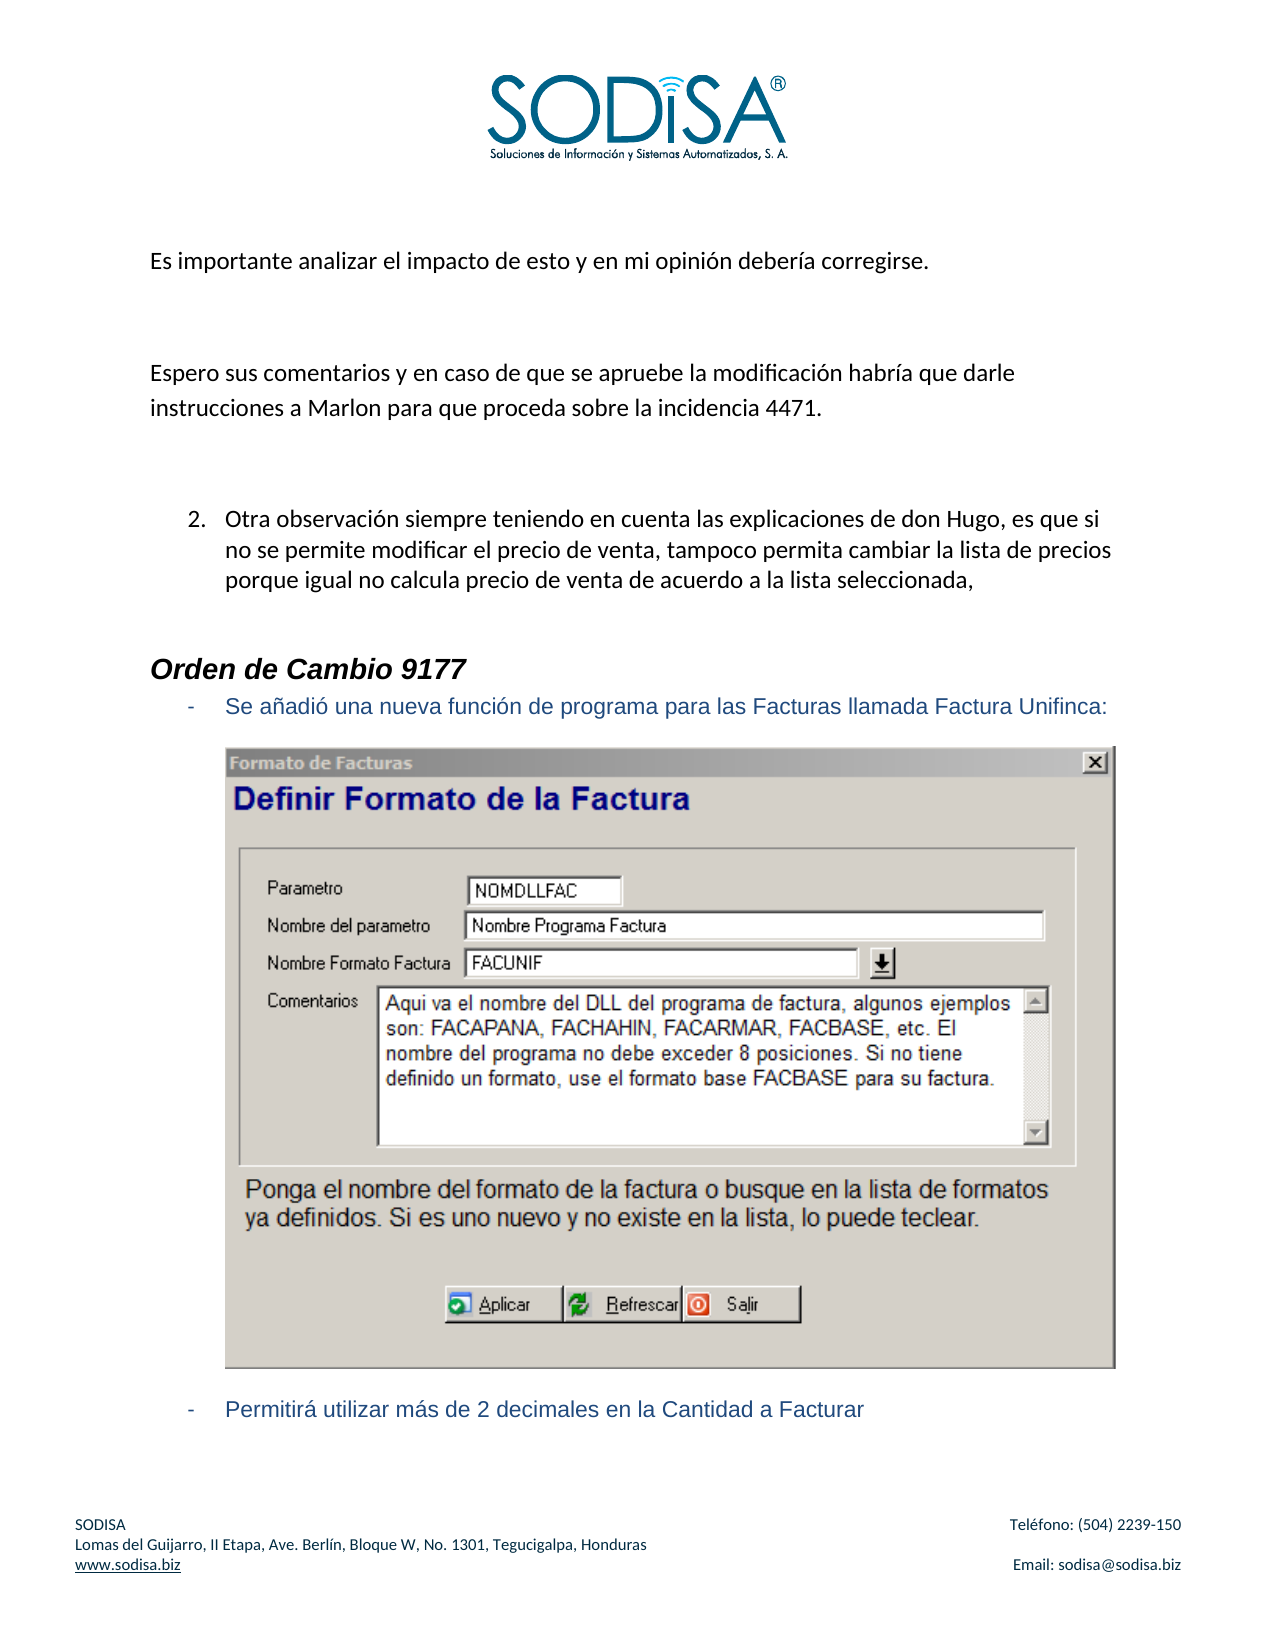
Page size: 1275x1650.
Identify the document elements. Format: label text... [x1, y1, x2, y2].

text Espero sus comentarios y en caso de que se apruebe la modificación habría que darle instrucciones a Marlon para que proceda sobre la incidencia 4471. [150, 357, 1125, 422]
list Se añadió una nueva función de programa para las Facturas llamada Factura Unifinca: [187, 692, 1125, 720]
subtitle Orden de Cambio 9177 [150, 652, 1125, 686]
text Es importante analizar el impacto de esto y en mi opinión debería corregirse. [150, 245, 1125, 276]
list Permitirá utilizar más de 2 decimales en la Cantidad a Facturar [187, 1395, 1125, 1423]
picture [225, 746, 1116, 1369]
list Otra observación siempre teniendo en cuenta las explicaciones de don Hugo, es que si no se permite modificar el precio de venta, tampoco permita cambiar la lista de precios porque igual no calcula precio de venta de acuerdo a la lista seleccionada, [187, 503, 1125, 595]
